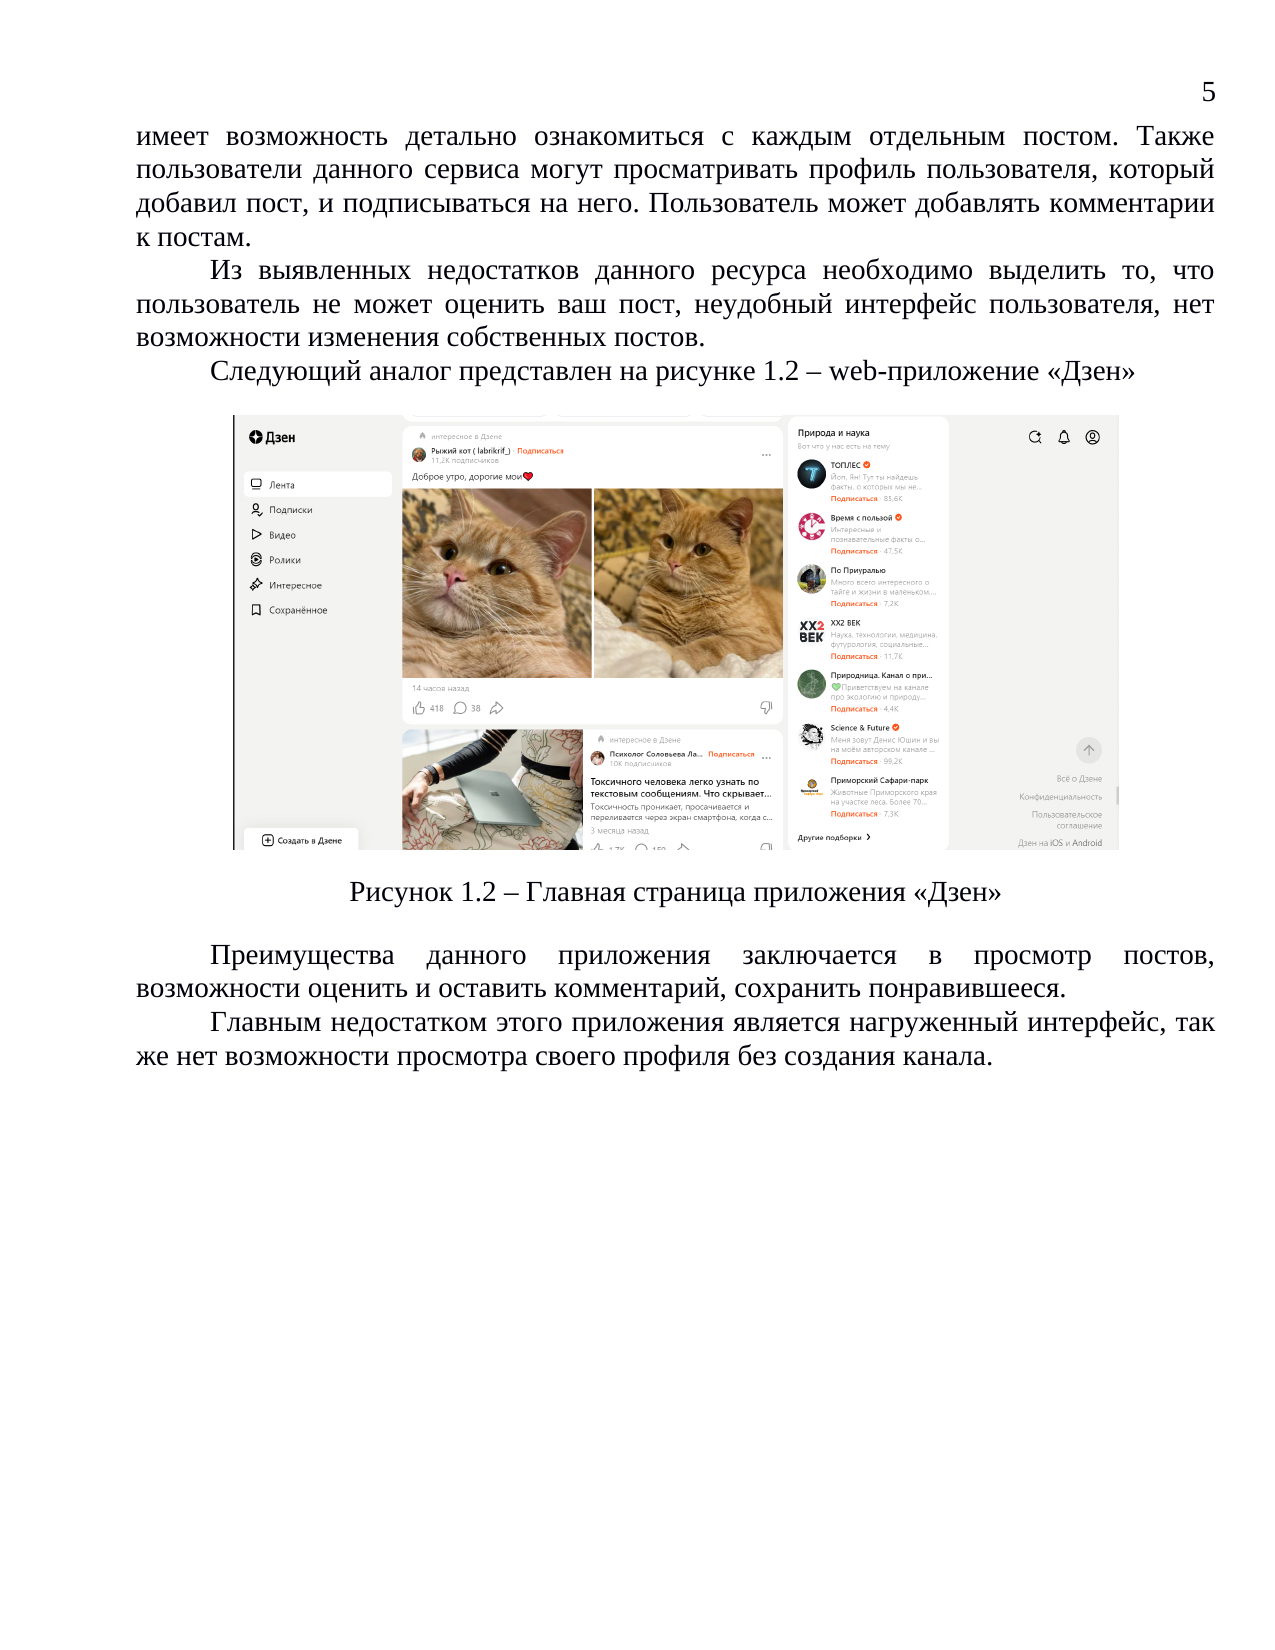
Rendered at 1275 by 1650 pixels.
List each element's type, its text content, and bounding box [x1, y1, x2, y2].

text Следующий аналог представлен на рисунке 1.2 – web-приложение «Дзен» [136, 353, 1216, 386]
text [136, 118, 1216, 252]
text Преимущества данного приложения заключается в просмотр постов, возможности оценить и оставить комментарий, сохранить понравившееся. [136, 937, 1216, 1004]
picture [233, 415, 1119, 850]
text Рисунок 1.2 – Главная страница приложения «Дзен» [136, 874, 1216, 908]
text Из выявленных недостатков данного ресурса необходимо выделить то, что пользователь не может оценить ваш пост, неудобный интерфейс пользователя, нет возможности изменения собственных постов. [136, 252, 1216, 353]
text Главным недостатком этого приложения является нагруженный интерфейс, так же нет возможности просмотра своего профиля без создания канала. [136, 1004, 1216, 1071]
